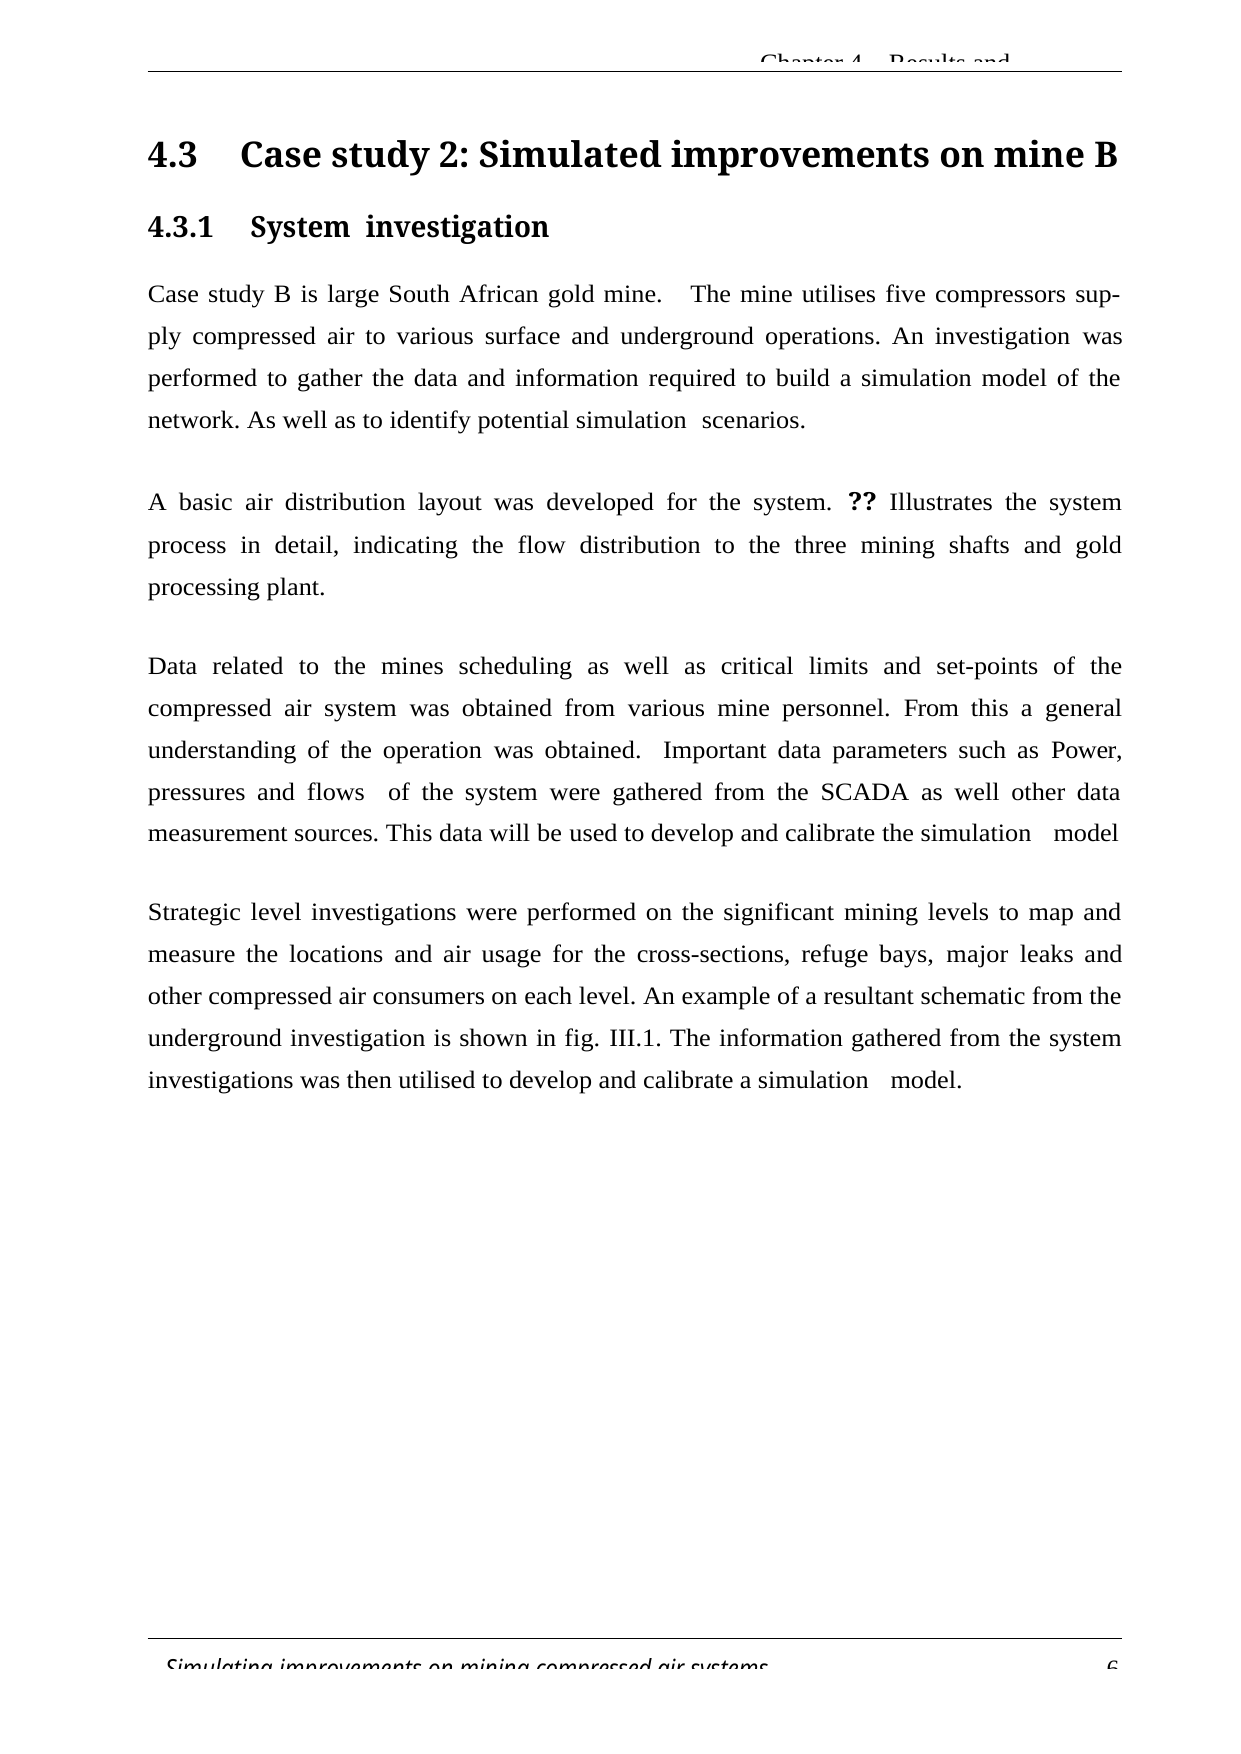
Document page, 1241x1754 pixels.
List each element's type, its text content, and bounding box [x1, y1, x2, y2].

subtitle System investigation [148, 206, 1134, 246]
text A basic air distribution layout was developed for the system. ?? Illustrates the system process in detail, indicating the flow distribution to the three mining shafts and gold processing plant. [148, 484, 1122, 601]
subtitle Case study 2: Simulated improvements on mine B [148, 129, 1134, 177]
text Case study B is large South African gold mine. The mine utilises five compressors sup- ply compressed air to various surface and underground operations. An investigation was performed to gather the data and information required to build a simulation model of the network. As well as to identify potential simulation scenarios. [148, 279, 1122, 434]
text Data related to the mines scheduling as well as critical limits and set-points of the compressed air system was obtained from various mine personnel. From this a general understanding of the operation was obtained. Important data parameters such as Power, pressures and flows of the system were gathered from the SCADA as well other data measurement sources. This data will be used to develop and calibrate the simulation model [148, 651, 1122, 847]
text Strategic level investigations were performed on the significant mining levels to map and measure the locations and air usage for the cross-sections, refuge bays, major leaks and other compressed air consumers on each level. An example of a resultant schematic from the underground investigation is shown in fig. III.1. The information gathered from the system investigations was then utilised to develop and calibrate a simulation model. [148, 897, 1122, 1093]
